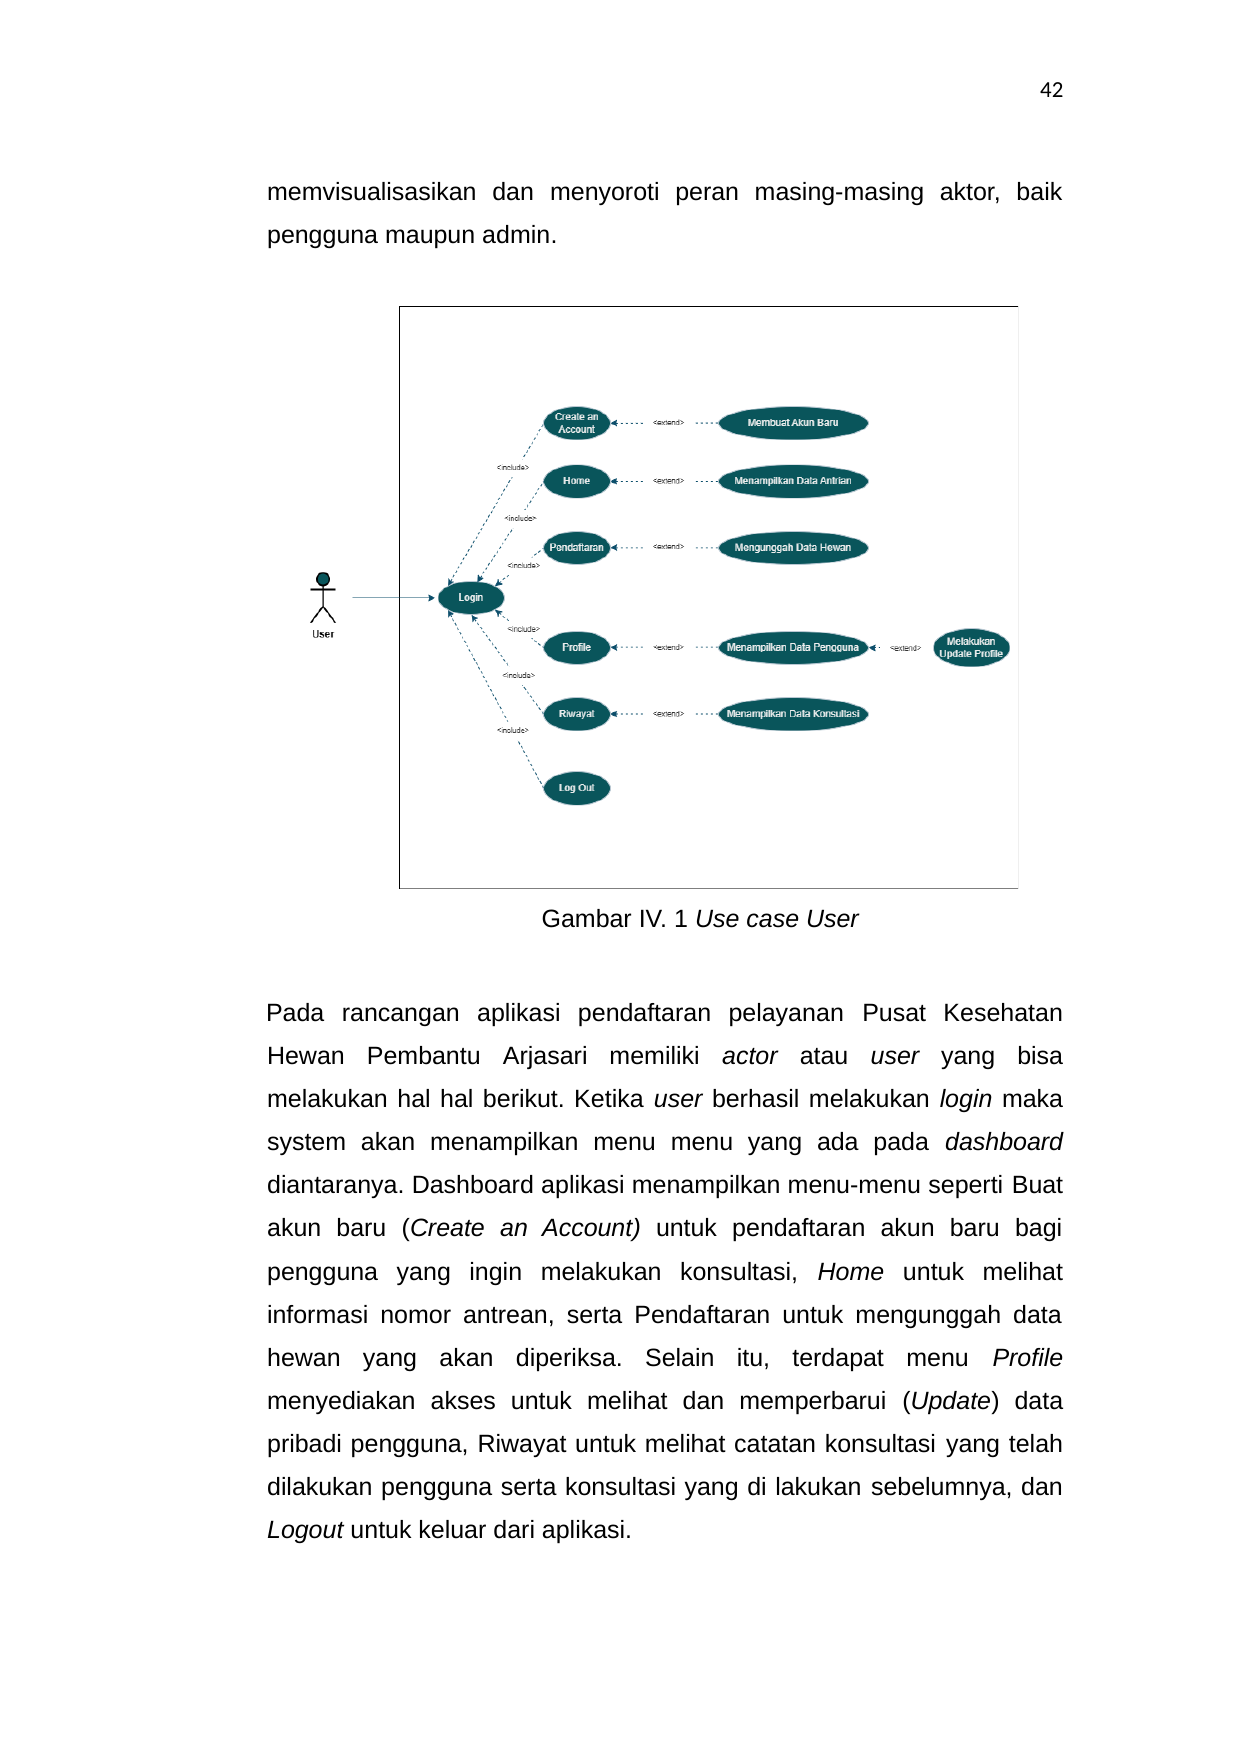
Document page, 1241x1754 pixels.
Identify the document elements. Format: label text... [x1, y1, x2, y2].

picture [309, 306, 1019, 889]
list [266, 177, 1063, 249]
list Pada rancangan aplikasi pendaftaran pelayanan Pusat Kesehatan Hewan Pembantu Arjasari memiliki actor atau user yang bisa melakukan hal hal berikut. Ketika user berhasil melakukan login maka system akan menampilkan menu menu yang ada pada dashboard diantaranya. Dashboard aplikasi menampilkan menu-menu seperti Buat akun baru (Create an Account) untuk pendaftaran akun baru bagi pengguna yang ingin melakukan konsultasi, Home untuk melihat informasi nomor antrean, serta Pendaftaran untuk mengunggah data hewan yang akan diperiksa. Selain itu, terdapat menu Profile menyediakan akses untuk melihat dan memperbarui (Update) data pribadi pengguna, Riwayat untuk melihat catatan konsultasi yang telah dilakukan pengguna serta konsultasi yang di lakukan sebelumnya, dan Logout untuk keluar dari aplikasi. [266, 998, 1063, 1544]
text Gambar IV. 1 Use case User [266, 904, 1063, 932]
